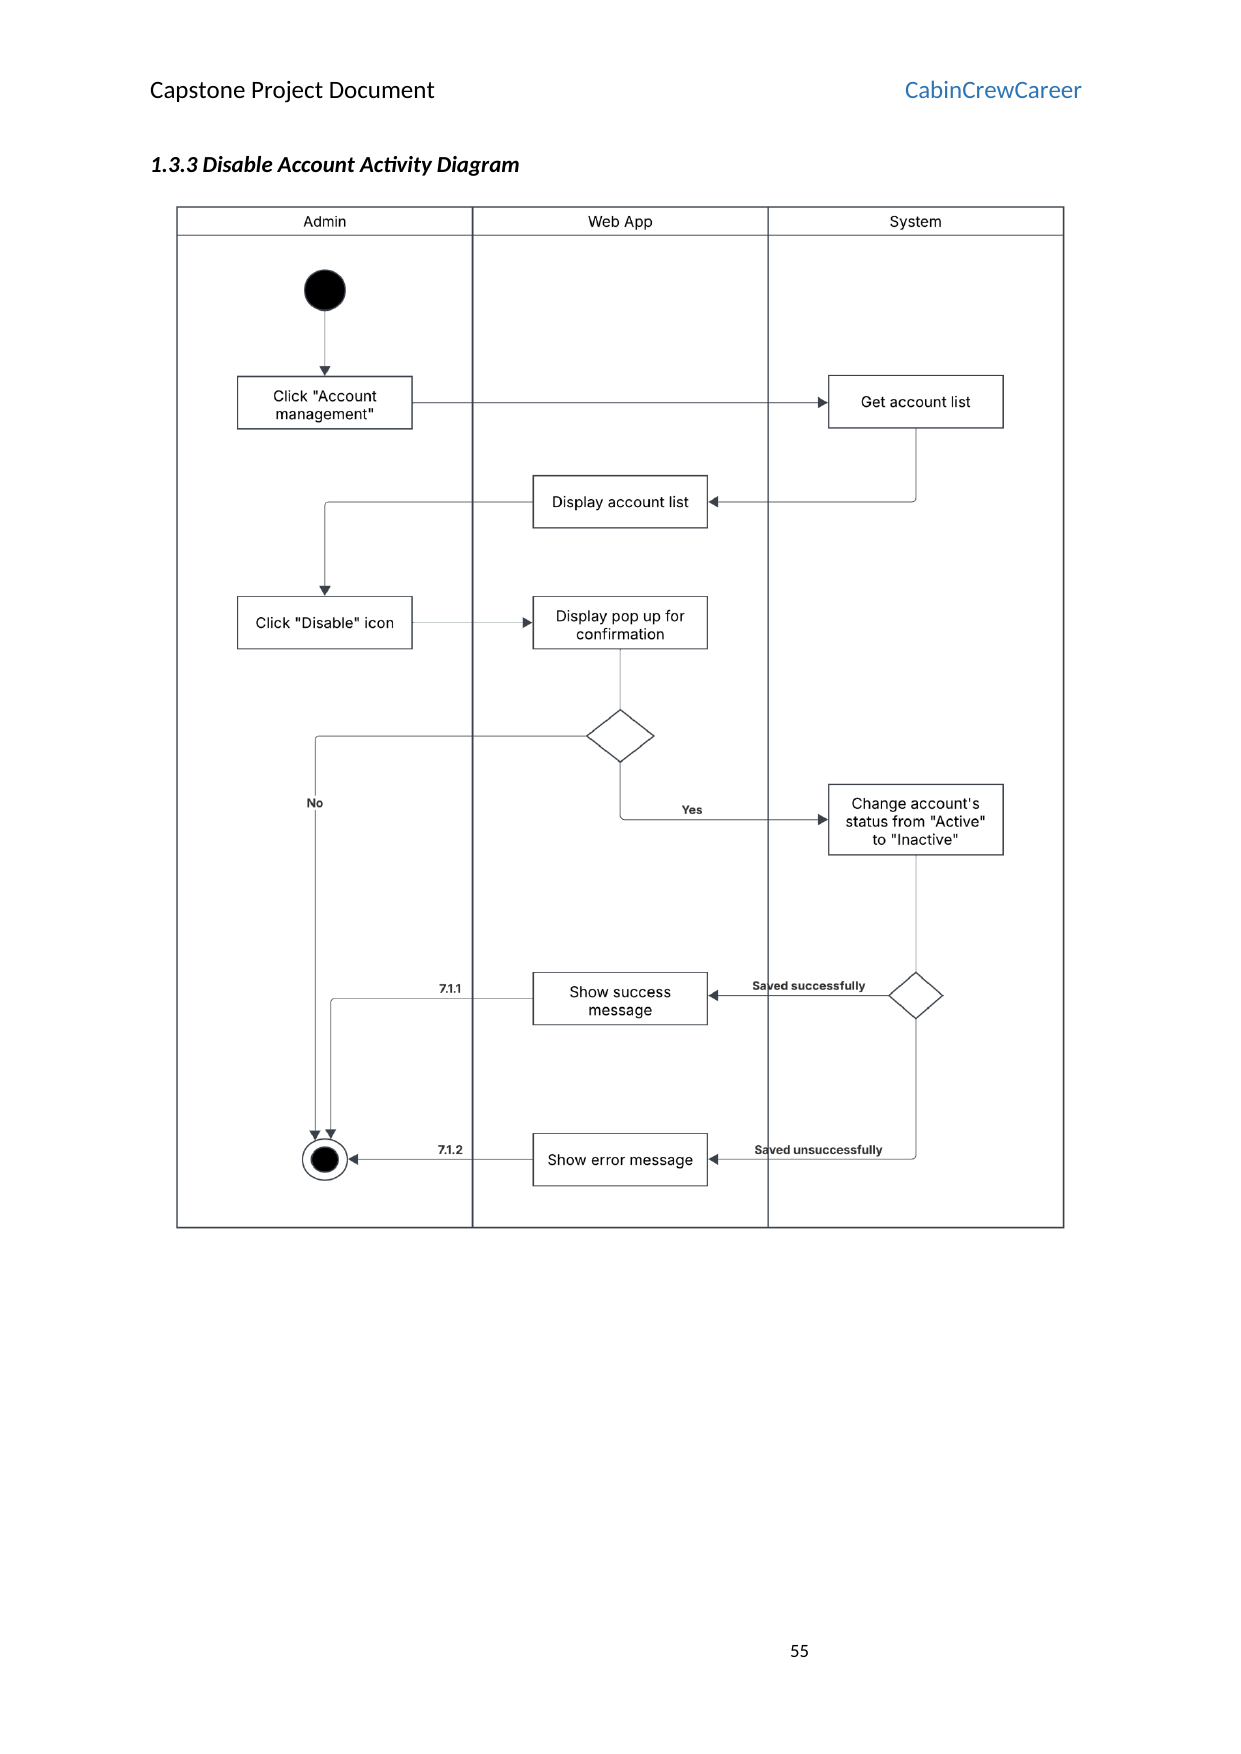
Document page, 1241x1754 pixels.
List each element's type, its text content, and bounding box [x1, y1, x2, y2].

picture [150, 180, 1090, 1254]
subtitle 1.3.3 Disable Account Activity Diagram [150, 150, 1090, 178]
